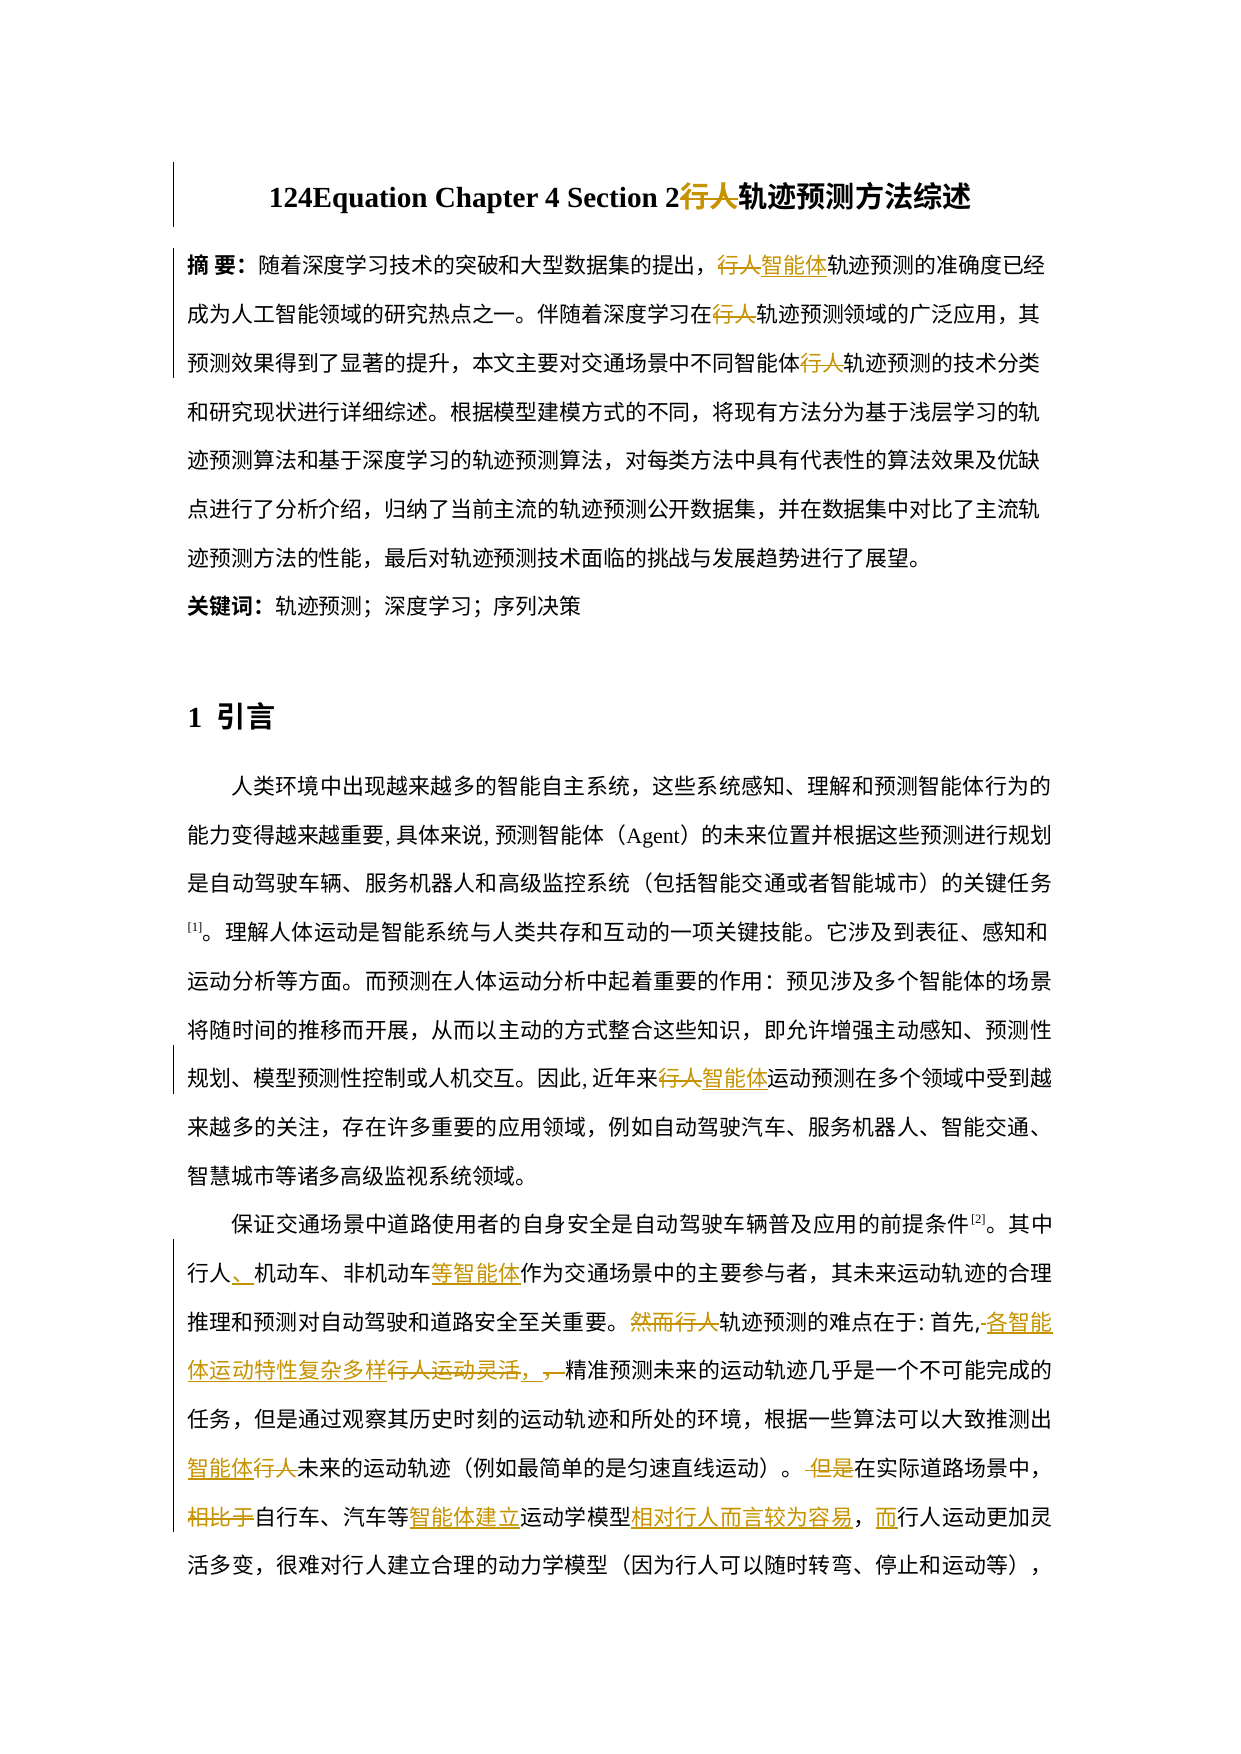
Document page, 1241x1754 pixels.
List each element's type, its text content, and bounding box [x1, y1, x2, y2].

text 1 引言 [187, 682, 1053, 747]
text 摘 要：随着深度学习技术的突破和大型数据集的提出，轨迹预测的准确度已经成为人工智能领域的研究热点之一。伴随着深度学习在轨迹预测领域的广泛应用，其预测效果得到了显著的提升，本文主要对交通场景中不同智能体轨迹预测的技术分类和研究现状进行详细综述。根据模型建模方式的不同，将现有方法分为基于浅层学习的轨迹预测算法和基于深度学习的轨迹预测算法，对每类方法中具有代表性的算法效果及优缺点进行了分析介绍，归纳了当前主流的轨迹预测公开数据集，并在数据集中对比了主流轨迹预测方法的性能，最后对轨迹预测技术面临的挑战与发展趋势进行了展望。 [187, 248, 1053, 573]
text 轨迹预测方法综述 [187, 162, 1053, 227]
text 人类环境中出现越来越多的智能自主系统，这些系统感知、理解和预测智能体行为的能力变得越来越重要, 具体来说, 预测智能体（Agent）的未来位置并根据这些预测进行规划是自动驾驶车辆、服务机器人和高级监控系统（包括智能交通或者智能城市）的关键任务[1]。理解人体运动是智能系统与人类共存和互动的一项关键技能。它涉及到表征、感知和运动分析等方面。而预测在人体运动分析中起着重要的作用：预见涉及多个智能体的场景将随时间的推移而开展，从而以主动的方式整合这些知识，即允许增强主动感知、预测性规划、模型预测性控制或人机交互。因此, 近年来运动预测在多个领域中受到越来越多的关注，存在许多重要的应用领域，例如自动驾驶汽车、服务机器人、智能交通、智慧城市等诸多高级监视系统领域。 [187, 768, 1053, 1191]
text 关键词：轨迹预测；深度学习；序列决策 [187, 589, 1053, 621]
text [187, 1207, 1053, 1581]
